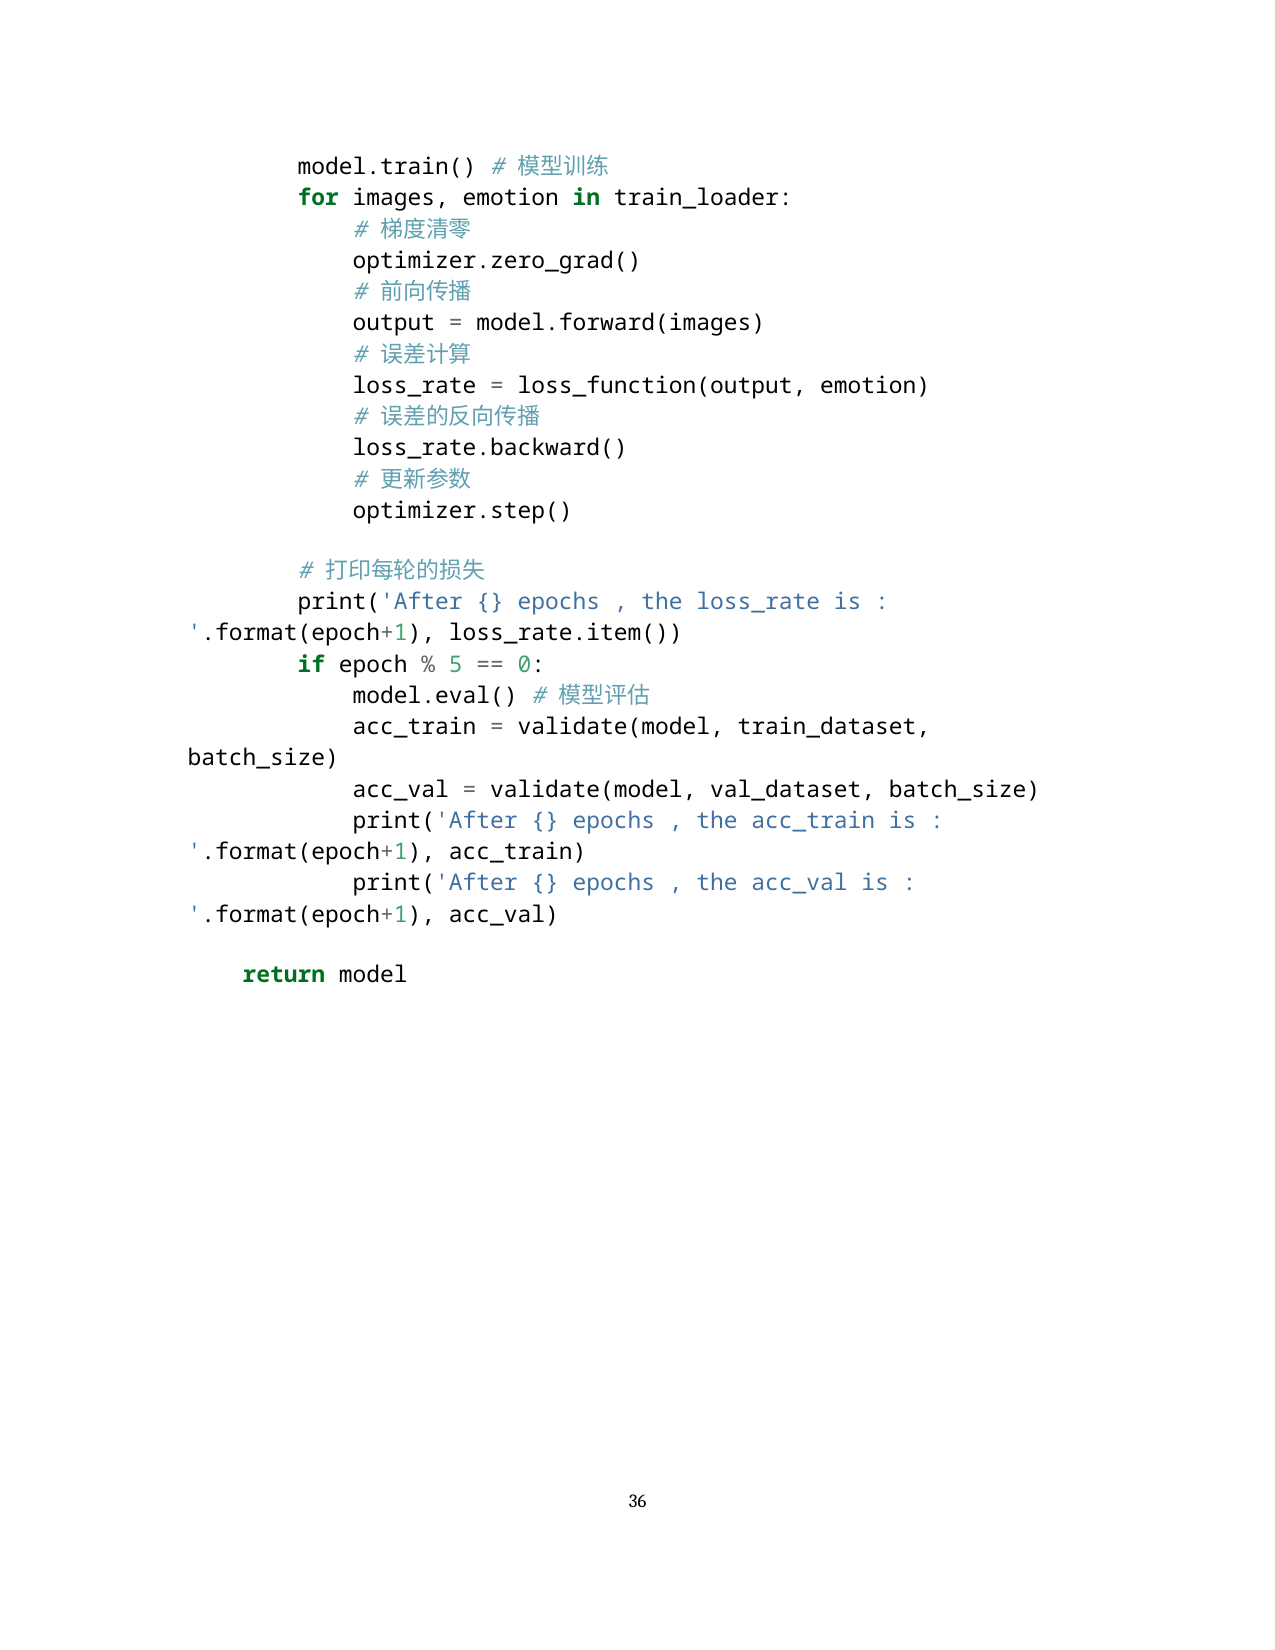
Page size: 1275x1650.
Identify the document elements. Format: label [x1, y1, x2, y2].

text [187, 150, 1087, 989]
